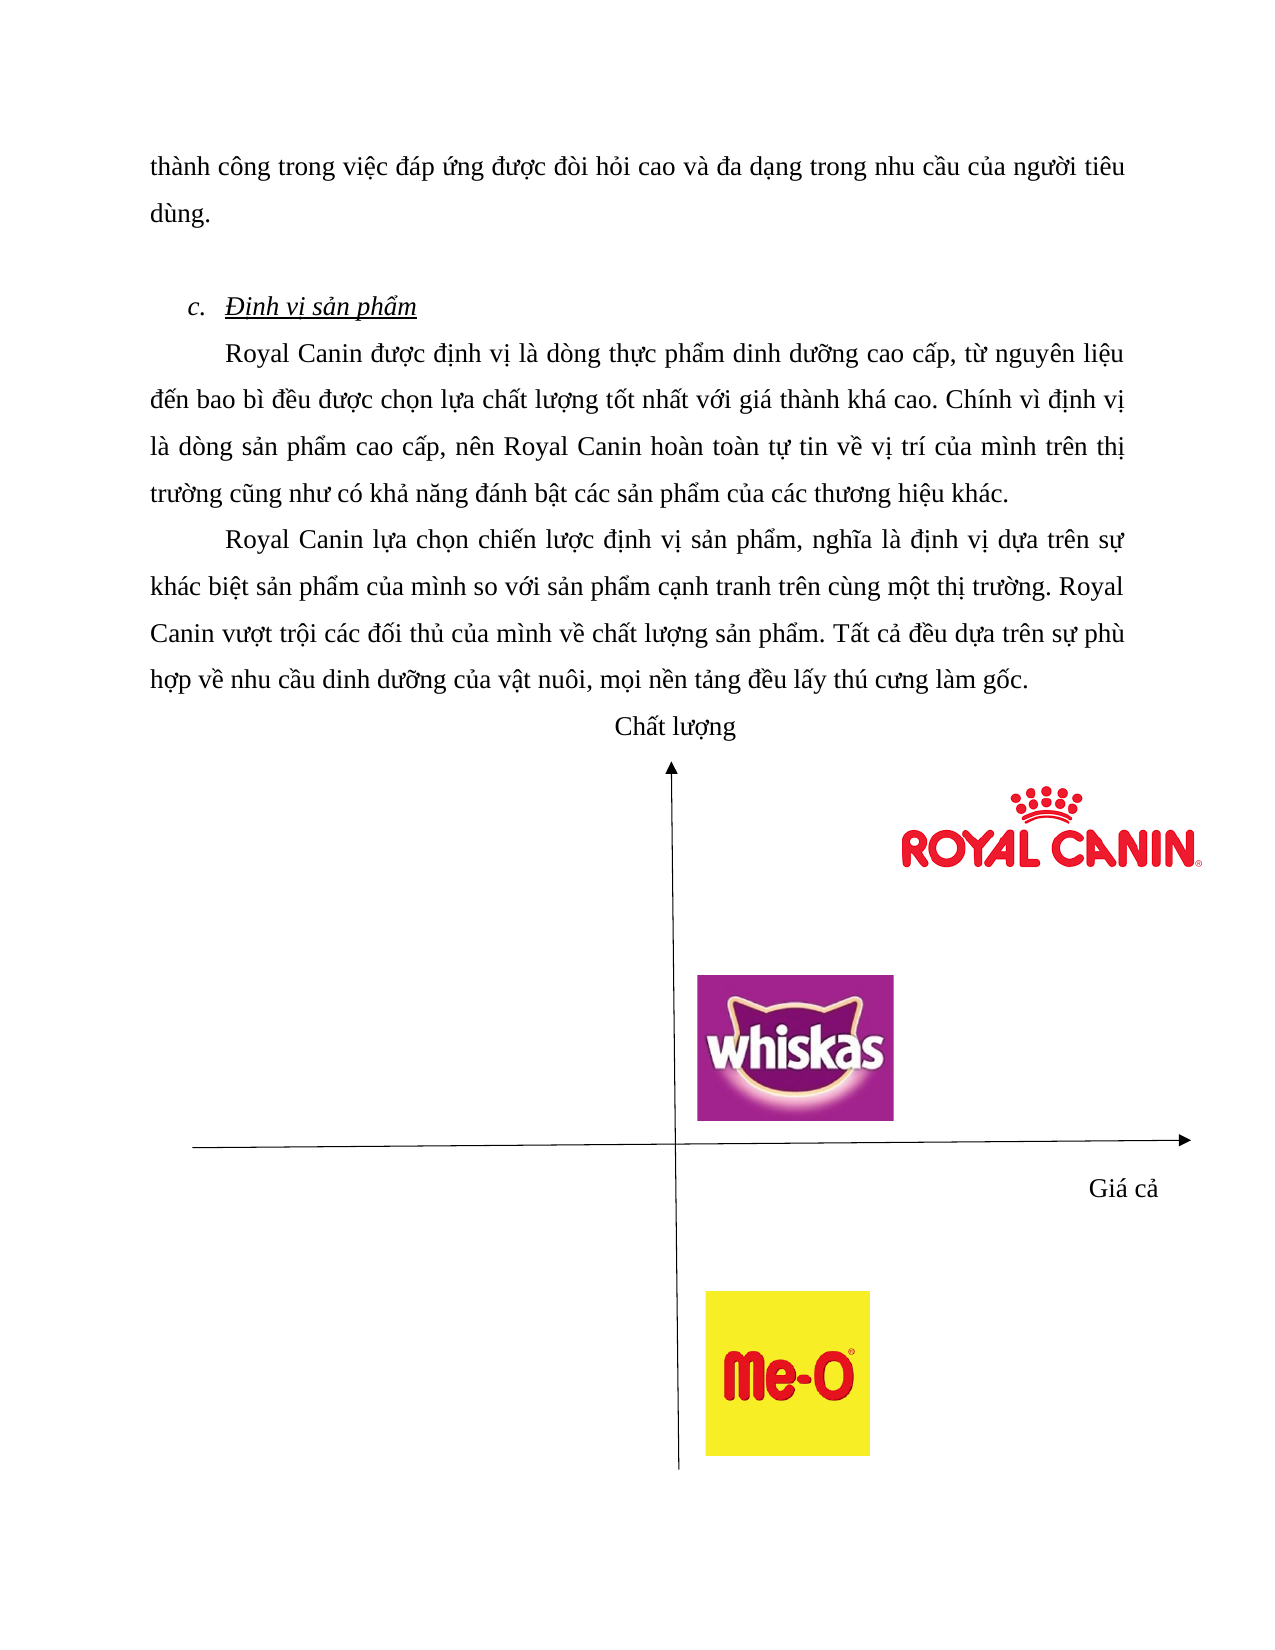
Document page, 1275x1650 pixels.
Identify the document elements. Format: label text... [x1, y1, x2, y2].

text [150, 150, 1125, 228]
picture [897, 761, 1204, 913]
list Định vị sản phẩm [187, 290, 1125, 321]
list Royal Canin được định vị là dòng thực phẩm dinh dưỡng cao cấp, từ nguyên liệu đến bao bì đều được chọn lựa chất lượng tốt nhất với giá thành khá cao. Chính vì định vị là dòng sản phẩm cao cấp, nên Royal Canin hoàn toàn tự tin về vị trí của mình trên thị trường cũng như có khả năng đánh bật các sản phẩm của các thương hiệu khác. [150, 337, 1125, 508]
picture [695, 975, 894, 1119]
text Royal Canin lựa chọn chiến lược định vị sản phẩm, nghĩa là định vị dựa trên sự khác biệt sản phẩm của mình so với sản phẩm cạnh tranh trên cùng một thị trường. Royal Canin vượt trội các đối thủ của mình về chất lượng sản phẩm. Tất cả đều dựa trên sự phù hợp về nhu cầu dinh dưỡng của vật nuôi, mọi nền tảng đều lấy thú cưng làm gốc. [150, 523, 1125, 694]
picture [705, 1291, 870, 1456]
list Chất lượng [225, 710, 1125, 741]
